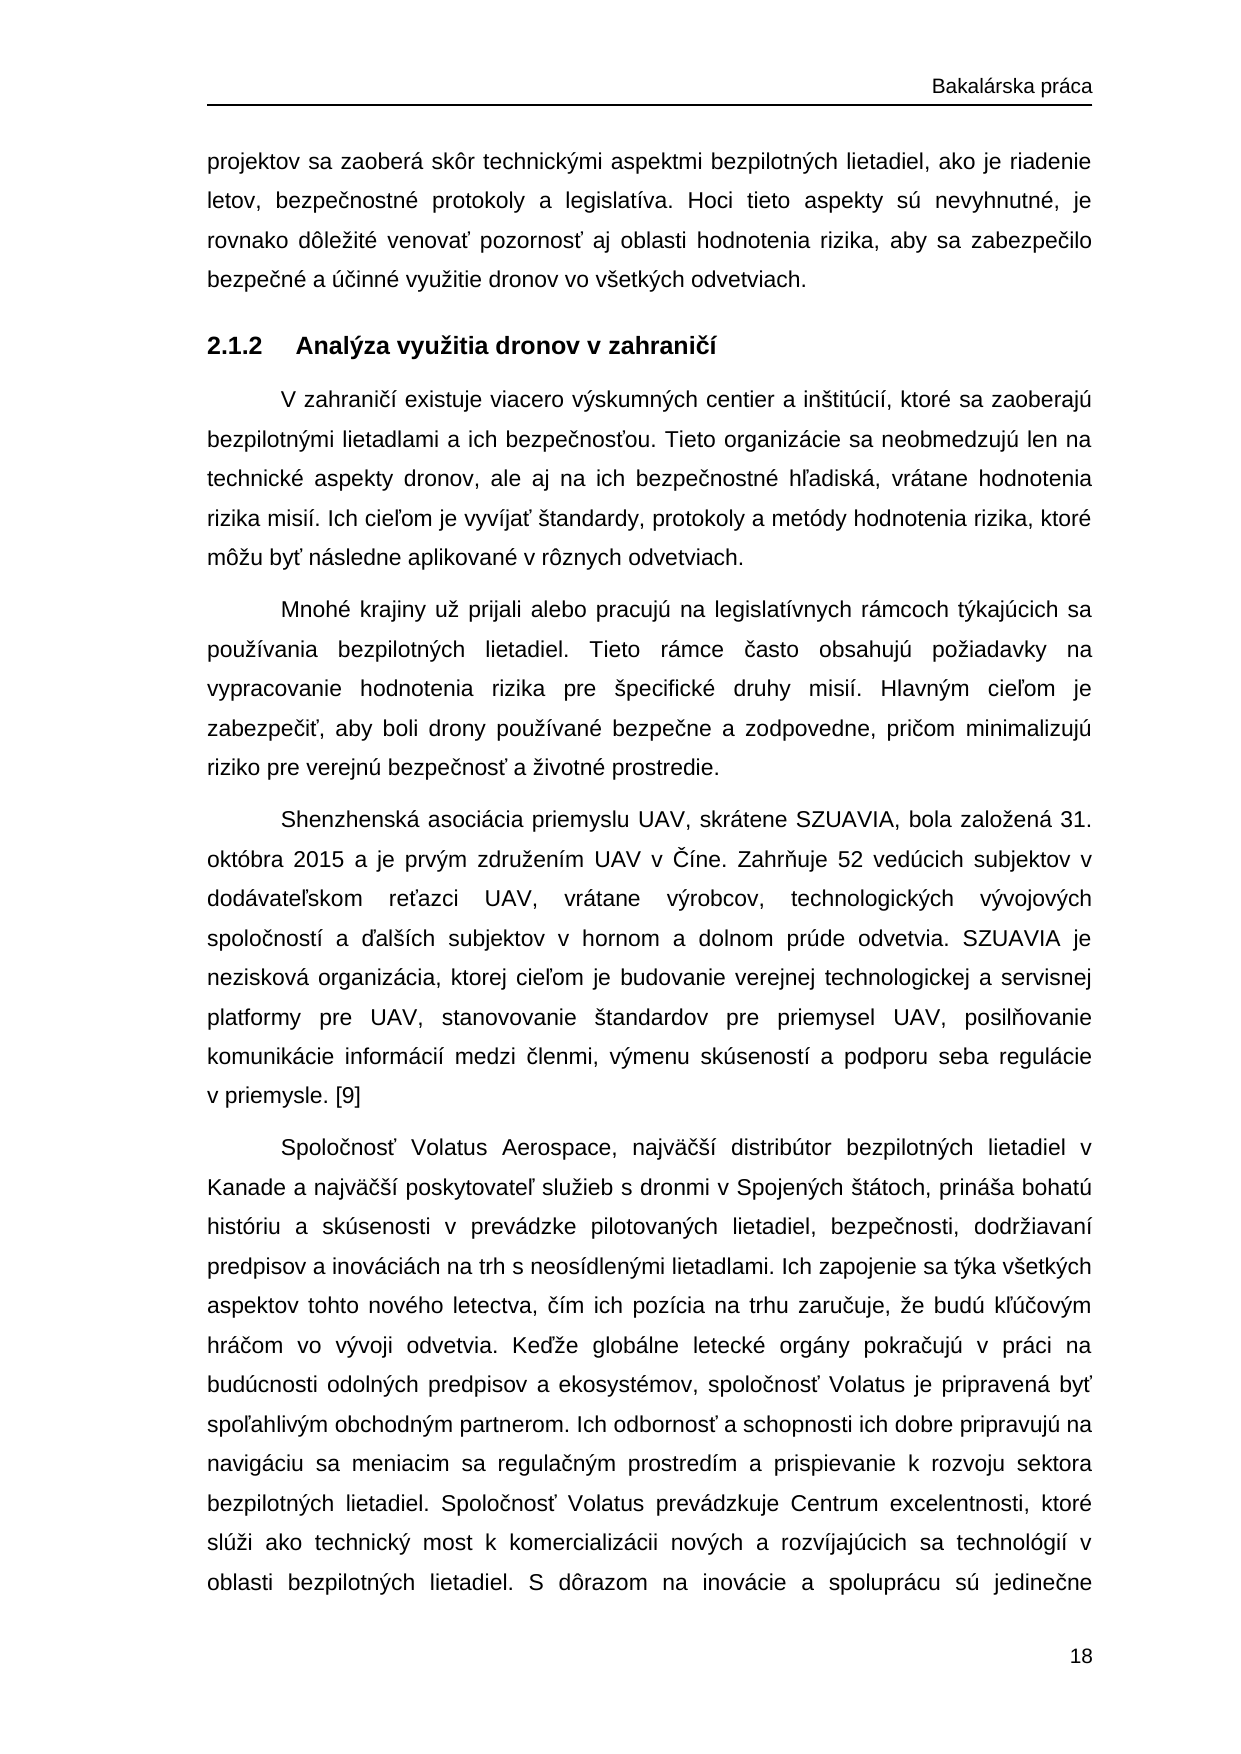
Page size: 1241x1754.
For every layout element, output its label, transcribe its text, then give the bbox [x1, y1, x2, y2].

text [207, 148, 1092, 292]
text Mnohé krajiny už prijali alebo pracujú na legislatívnych rámcoch týkajúcich sa používania bezpilotných lietadiel. Tieto rámce často obsahujú požiadavky na vypracovanie hodnotenia rizika pre špecifické druhy misií. Hlavným cieľom je zabezpečiť, aby boli drony používané bezpečne a zodpovedne, pričom minimalizujú riziko pre verejnú bezpečnosť a životné prostredie. [207, 596, 1092, 780]
text V zahraničí existuje viacero výskumných centier a inštitúcií, ktoré sa zaoberajú bezpilotnými lietadlami a ich bezpečnosťou. Tieto organizácie sa neobmedzujú len na technické aspekty dronov, ale aj na ich bezpečnostné hľadiská, vrátane hodnotenia rizika misií. Ich cieľom je vyvíjať štandardy, protokoly a metódy hodnotenia rizika, ktoré môžu byť následne aplikované v rôznych odvetviach. [207, 386, 1092, 571]
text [207, 1134, 1092, 1595]
subtitle Analýza využitia dronov v zahraničí [207, 331, 1092, 359]
text Shenzhenská asociácia priemyslu UAV, skrátene SZUAVIA, bola založená 31. októbra 2015 a je prvým združením UAV v Číne. Zahrňuje 52 vedúcich subjektov v dodávateľskom reťazci UAV, vrátane výrobcov, technologických vývojových spoločností a ďalších subjektov v hornom a dolnom prúde odvetvia. SZUAVIA je nezisková organizácia, ktorej cieľom je budovanie verejnej technologickej a servisnej platformy pre UAV, stanovovanie štandardov pre priemysel UAV, posilňovanie komunikácie informácií medzi členmi, výmenu skúseností a podporu seba regulácie v priemysle. [9] [207, 806, 1092, 1109]
